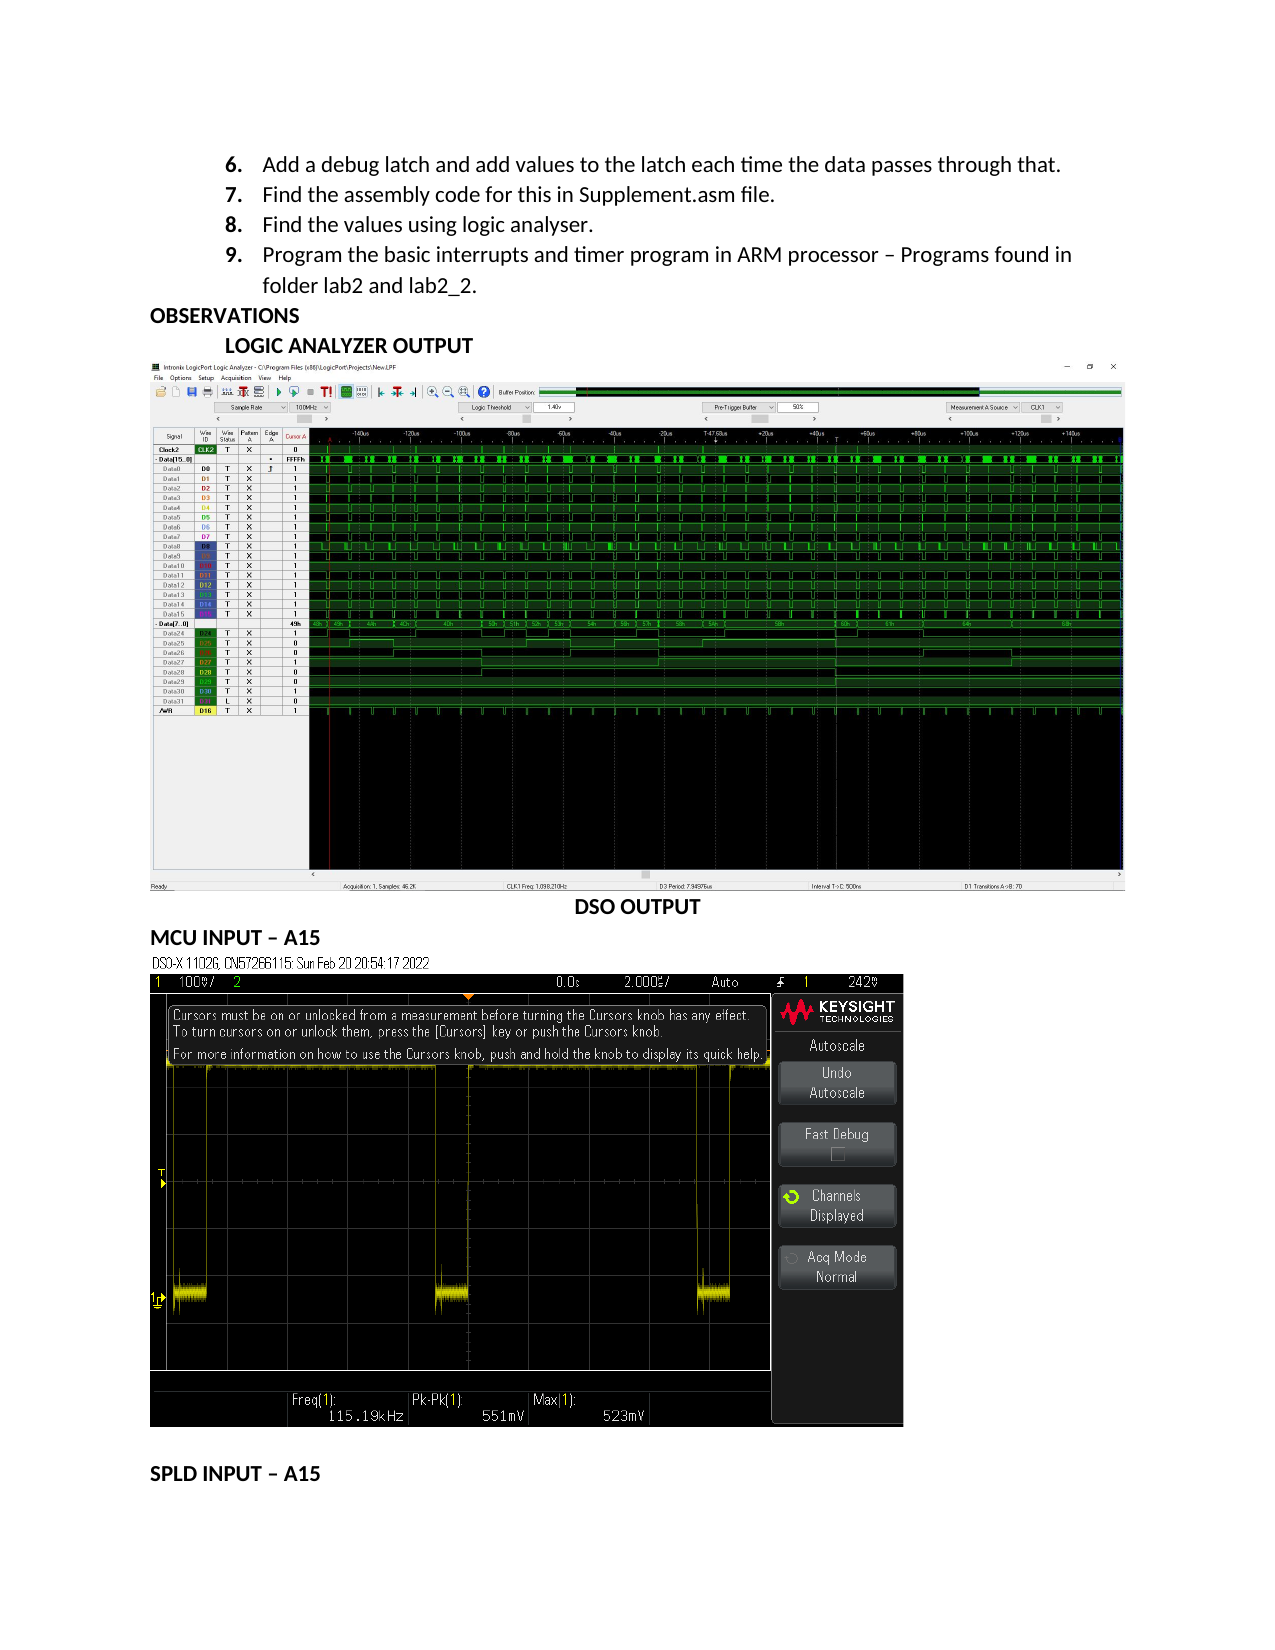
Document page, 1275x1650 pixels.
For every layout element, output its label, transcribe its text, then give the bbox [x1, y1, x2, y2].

text DSO OUTPUT [150, 892, 1125, 921]
picture [150, 361, 1125, 891]
list Find the assembly code for this in Supplement.asm file. [225, 180, 1125, 208]
list Add a debug latch and add values to the latch each time the data passes through that. [225, 150, 1125, 178]
text OBSERVATIONS [150, 301, 1125, 329]
text SPLD INPUT – A15 [150, 1459, 1125, 1487]
text MCU INPUT – A15 [150, 923, 1125, 951]
picture [150, 952, 904, 1427]
text LOGIC ANALYZER OUTPUT [150, 331, 1125, 361]
list Program the basic interrupts and timer program in ARM processor – Programs found in folder lab2 and lab2_2. [225, 241, 1125, 299]
list Find the values using logic analyser. [225, 210, 1125, 238]
